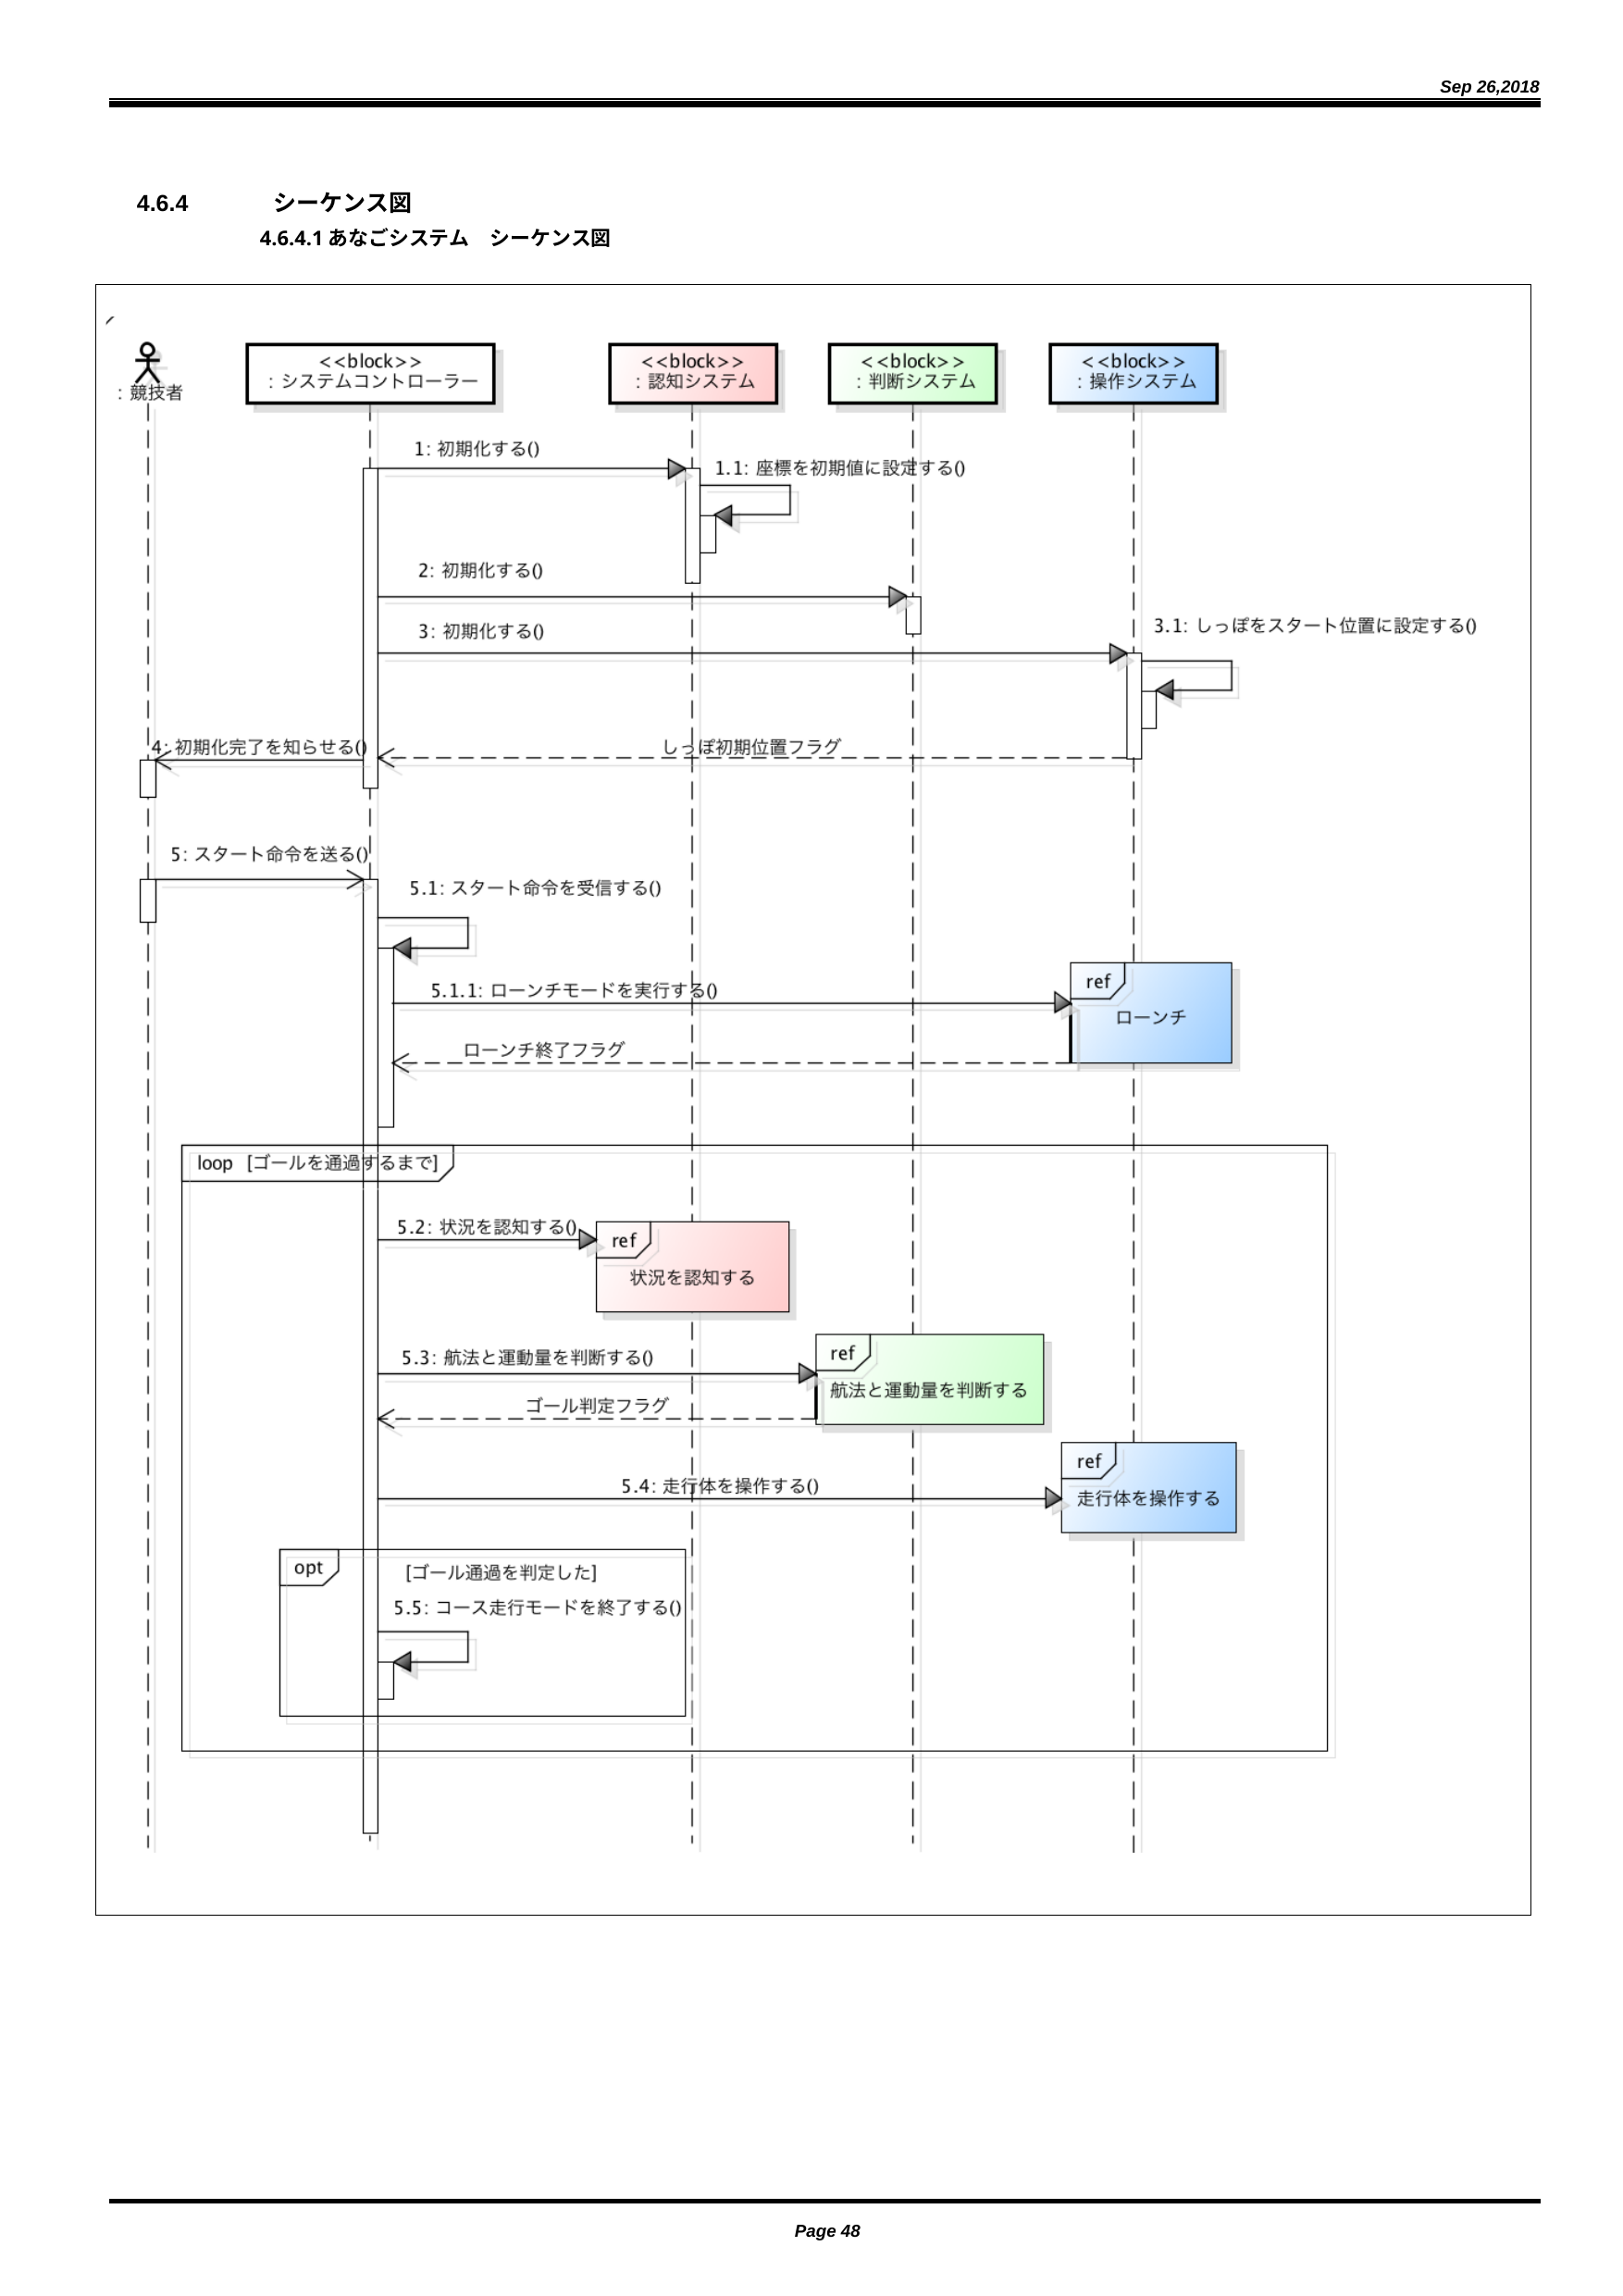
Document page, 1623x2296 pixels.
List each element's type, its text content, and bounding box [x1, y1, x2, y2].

subtitle あなごシステム シーケンス図 [260, 218, 1486, 253]
subtitle シーケンス図 [137, 184, 1486, 218]
picture [105, 316, 1496, 1853]
table_header [96, 285, 1530, 1915]
